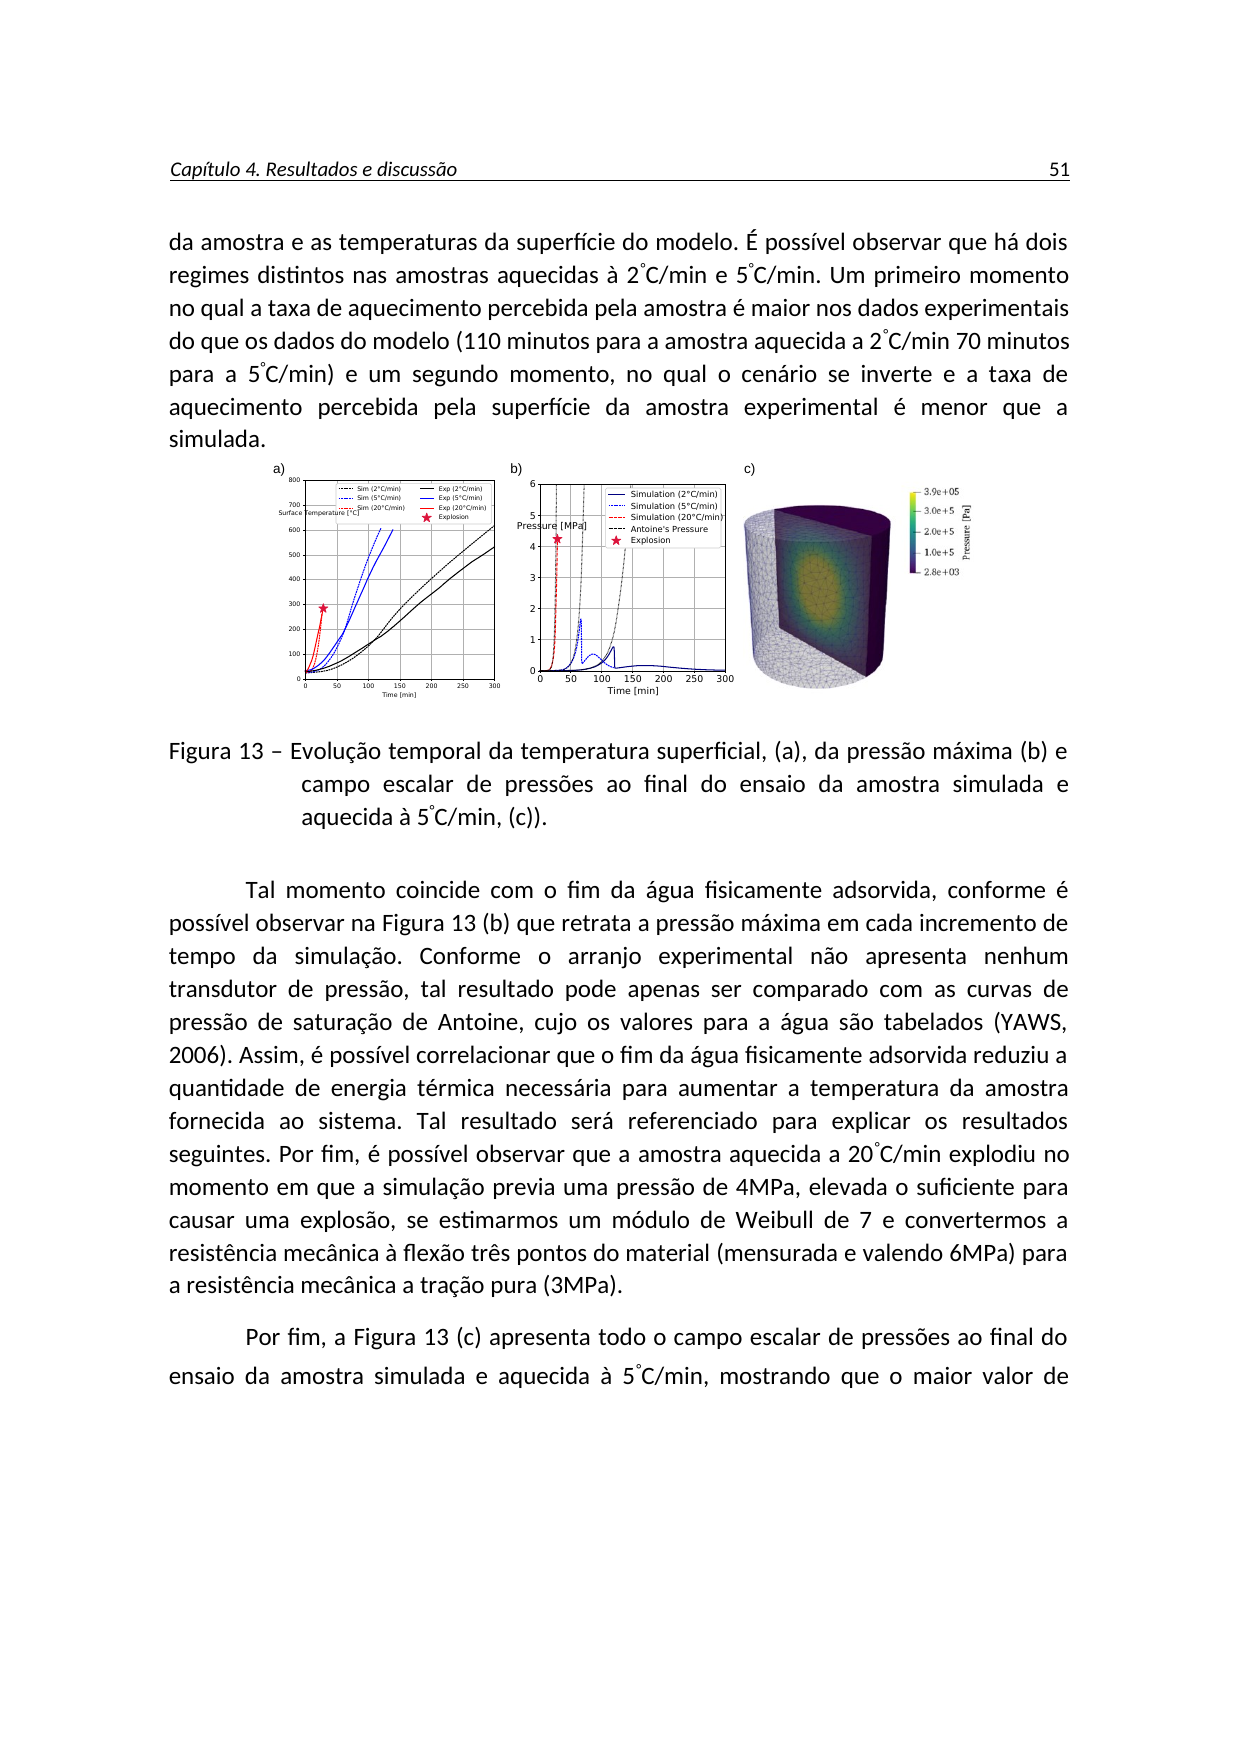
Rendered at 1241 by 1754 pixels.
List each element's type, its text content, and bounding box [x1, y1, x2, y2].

text Tal momento coincide com o fim da água fisicamente adsorvida, conforme é possível observar na Figura 13 (b) que retrata a pressão máxima em cada incremento de tempo da simulação. Conforme o arranjo experimental não apresenta nenhum transdutor de pressão, tal resultado pode apenas ser comparado com as curvas de pressão de saturação de Antoine, cujo os valores para a água são tabelados (YAWS, 2006). Assim, é possível correlacionar que o fim da água fisicamente adsorvida reduziu a quantidade de energia térmica necessária para aumentar a temperatura da amostra fornecida ao sistema. Tal resultado será referenciado para explicar os resultados seguintes. Por fim, é possível observar que a amostra aquecida a 20°C/min explodiu no momento em que a simulação previa uma pressão de 4MPa, elevada o suficiente para causar uma explosão, se estimarmos um módulo de Weibull de 7 e convertermos a resistência mecânica à flexão três pontos do material (mensurada e valendo 6MPa) para a resistência mecânica a tração pura (3MPa). [168, 875, 1070, 1300]
picture [743, 470, 974, 706]
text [168, 226, 1070, 454]
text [168, 1321, 1070, 1391]
text Figura 13 – Evolução temporal da temperatura superficial, (a), da pressão máxima (b) e campo escalar de pressões ao final do ensaio da amostra simulada e aquecida à 5°C/min, (c)). [168, 735, 1070, 831]
